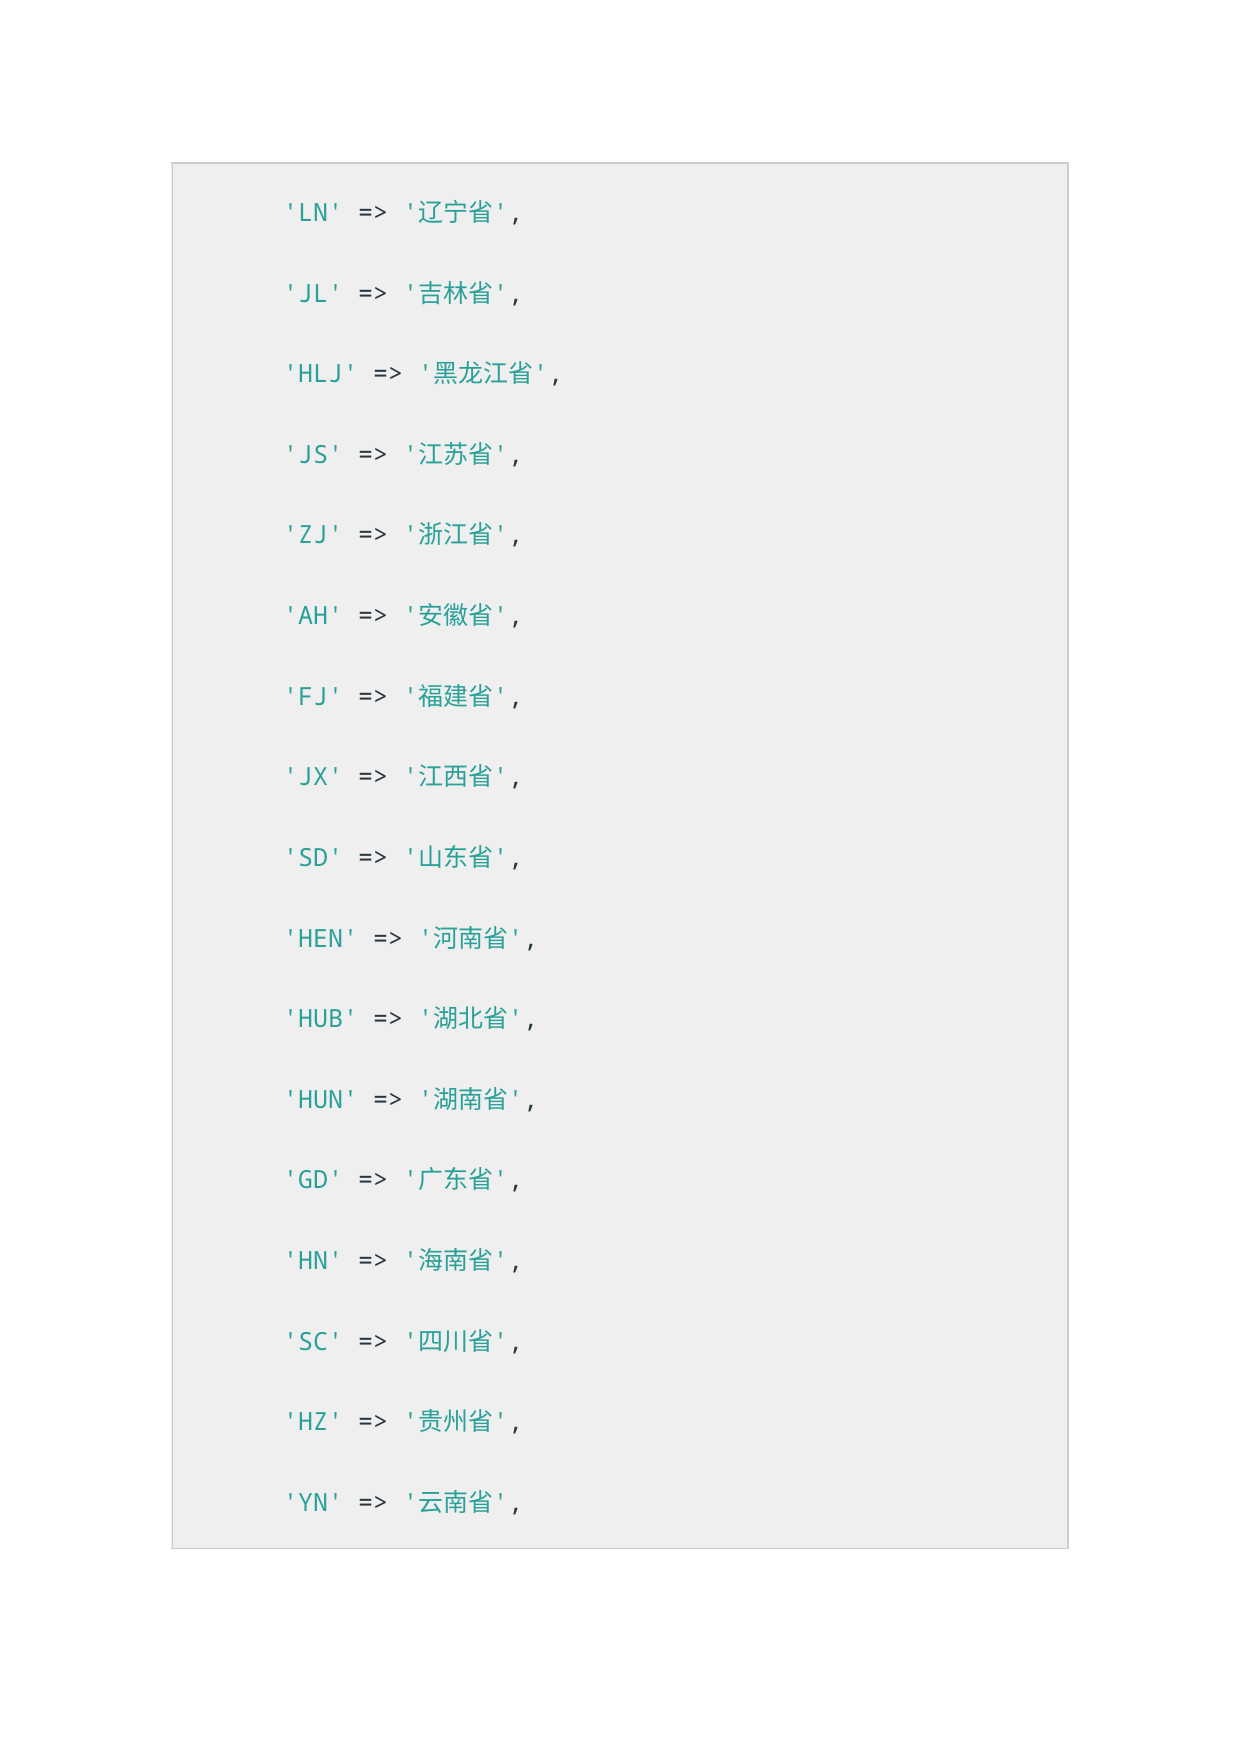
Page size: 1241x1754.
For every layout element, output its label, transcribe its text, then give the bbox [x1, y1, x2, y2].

text 'ZJ' => '浙江省', [173, 484, 1067, 565]
text 'HN' => '海南省', [173, 1210, 1067, 1291]
text 'AH' => '安徽省', [173, 565, 1067, 646]
text 'FJ' => '福建省', [173, 646, 1067, 726]
text 'HLJ' => '黑龙江省', [173, 323, 1067, 404]
text 'HUB' => '湖北省', [173, 968, 1067, 1049]
text 'HUN' => '湖南省', [173, 1049, 1067, 1129]
text 'JS' => '江苏省', [173, 404, 1067, 484]
text 'JL' => '吉林省', [173, 243, 1067, 323]
text 'YN' => '云南省', [173, 1452, 1067, 1548]
text 'SC' => '四川省', [173, 1291, 1067, 1371]
text 'JX' => '江西省', [173, 726, 1067, 807]
text 'SD' => '山东省', [173, 807, 1067, 888]
text 'LN' => '辽宁省', [173, 164, 1067, 243]
text 'GD' => '广东省', [173, 1129, 1067, 1210]
text 'HEN' => '河南省', [173, 888, 1067, 968]
text 'HZ' => '贵州省', [173, 1371, 1067, 1452]
